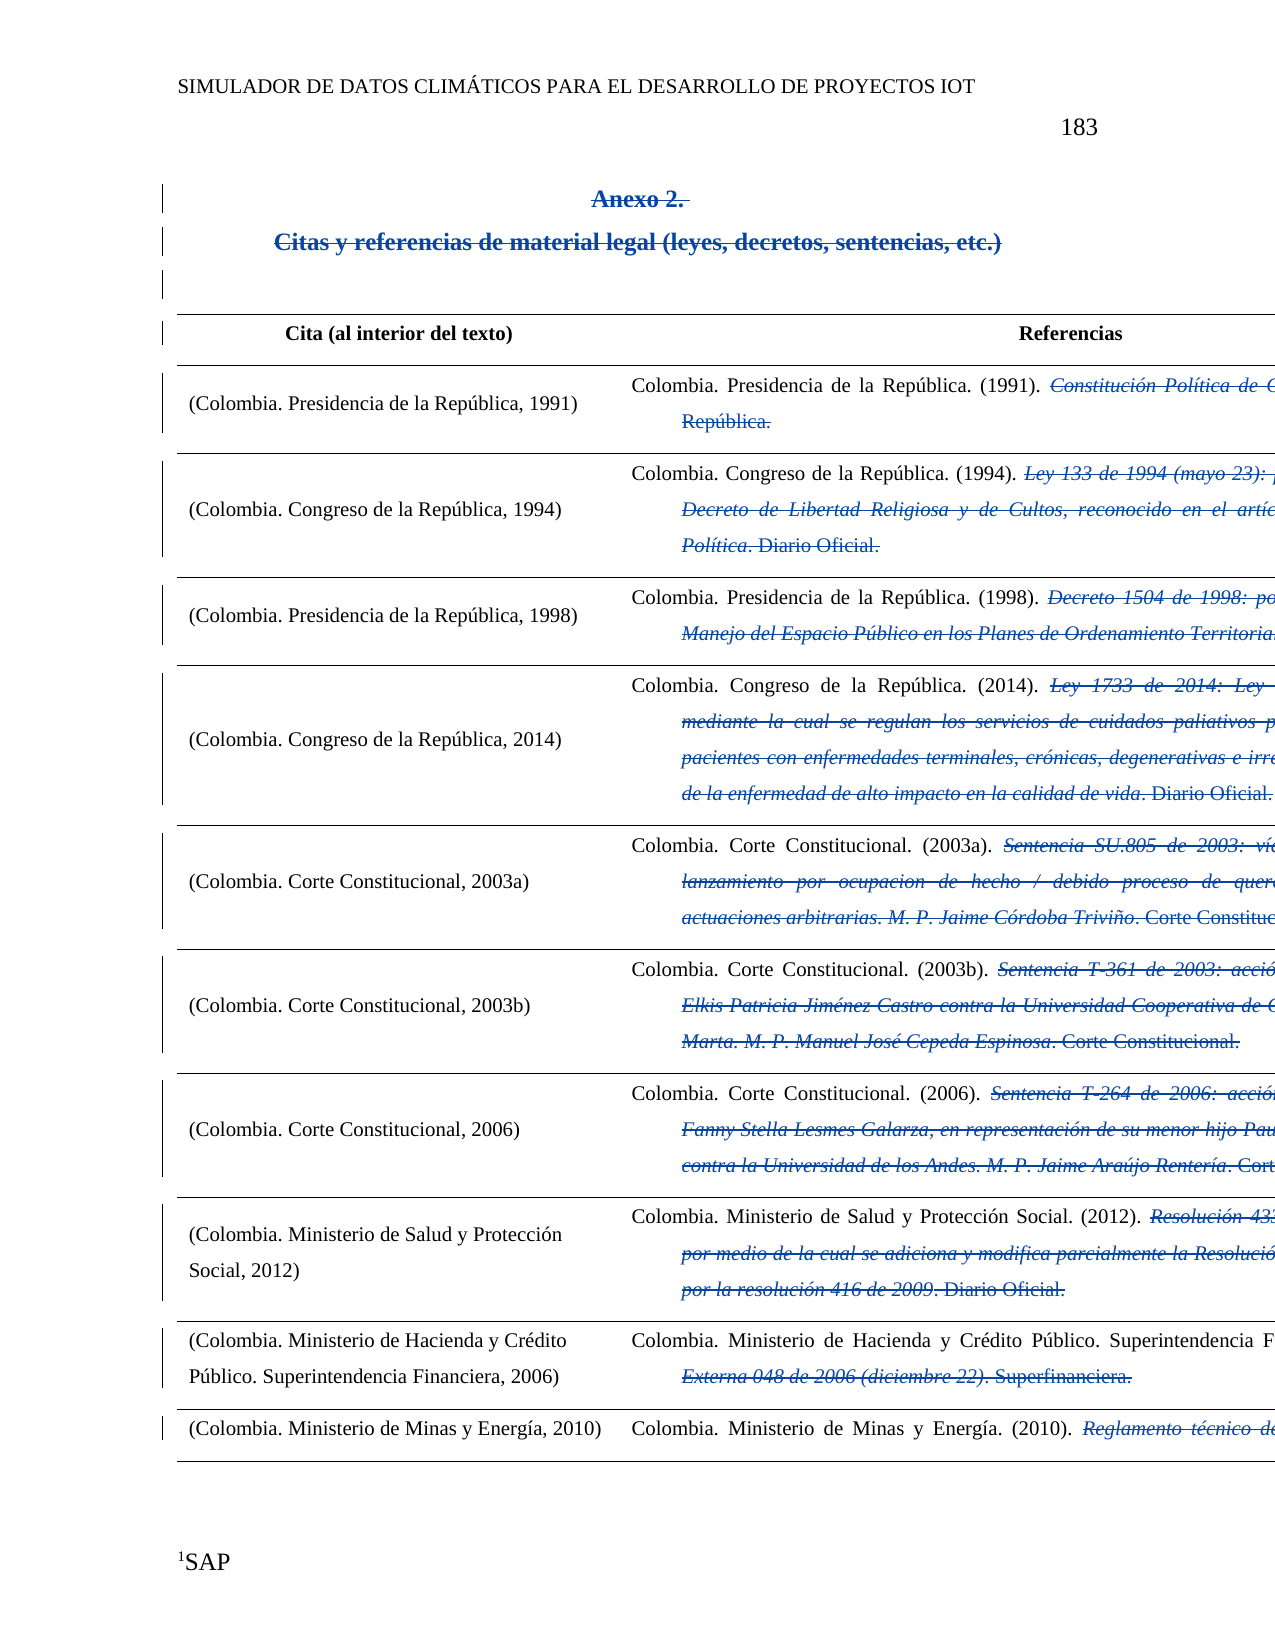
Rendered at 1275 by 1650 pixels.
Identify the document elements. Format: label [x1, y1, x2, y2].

table_cell [177, 1410, 620, 1461]
table_cell [620, 826, 1275, 949]
table_cell [620, 1074, 1275, 1197]
table_header [177, 315, 620, 365]
table_cell [620, 366, 1275, 453]
table_cell [620, 1322, 1275, 1409]
table_cell [177, 1322, 620, 1409]
table_cell [620, 666, 1275, 825]
table_cell [177, 950, 620, 1073]
table_cell [620, 578, 1275, 665]
table_cell [620, 950, 1275, 1073]
table_cell [177, 1198, 620, 1321]
table_cell [177, 366, 620, 453]
table_cell [177, 454, 620, 577]
table_header [620, 315, 1275, 365]
table_cell [177, 1074, 620, 1197]
table_cell [177, 666, 620, 825]
table_cell [620, 1198, 1275, 1321]
table_cell [177, 578, 620, 665]
table_cell [620, 454, 1275, 577]
table_cell [177, 826, 620, 949]
table_cell [620, 1410, 1275, 1461]
